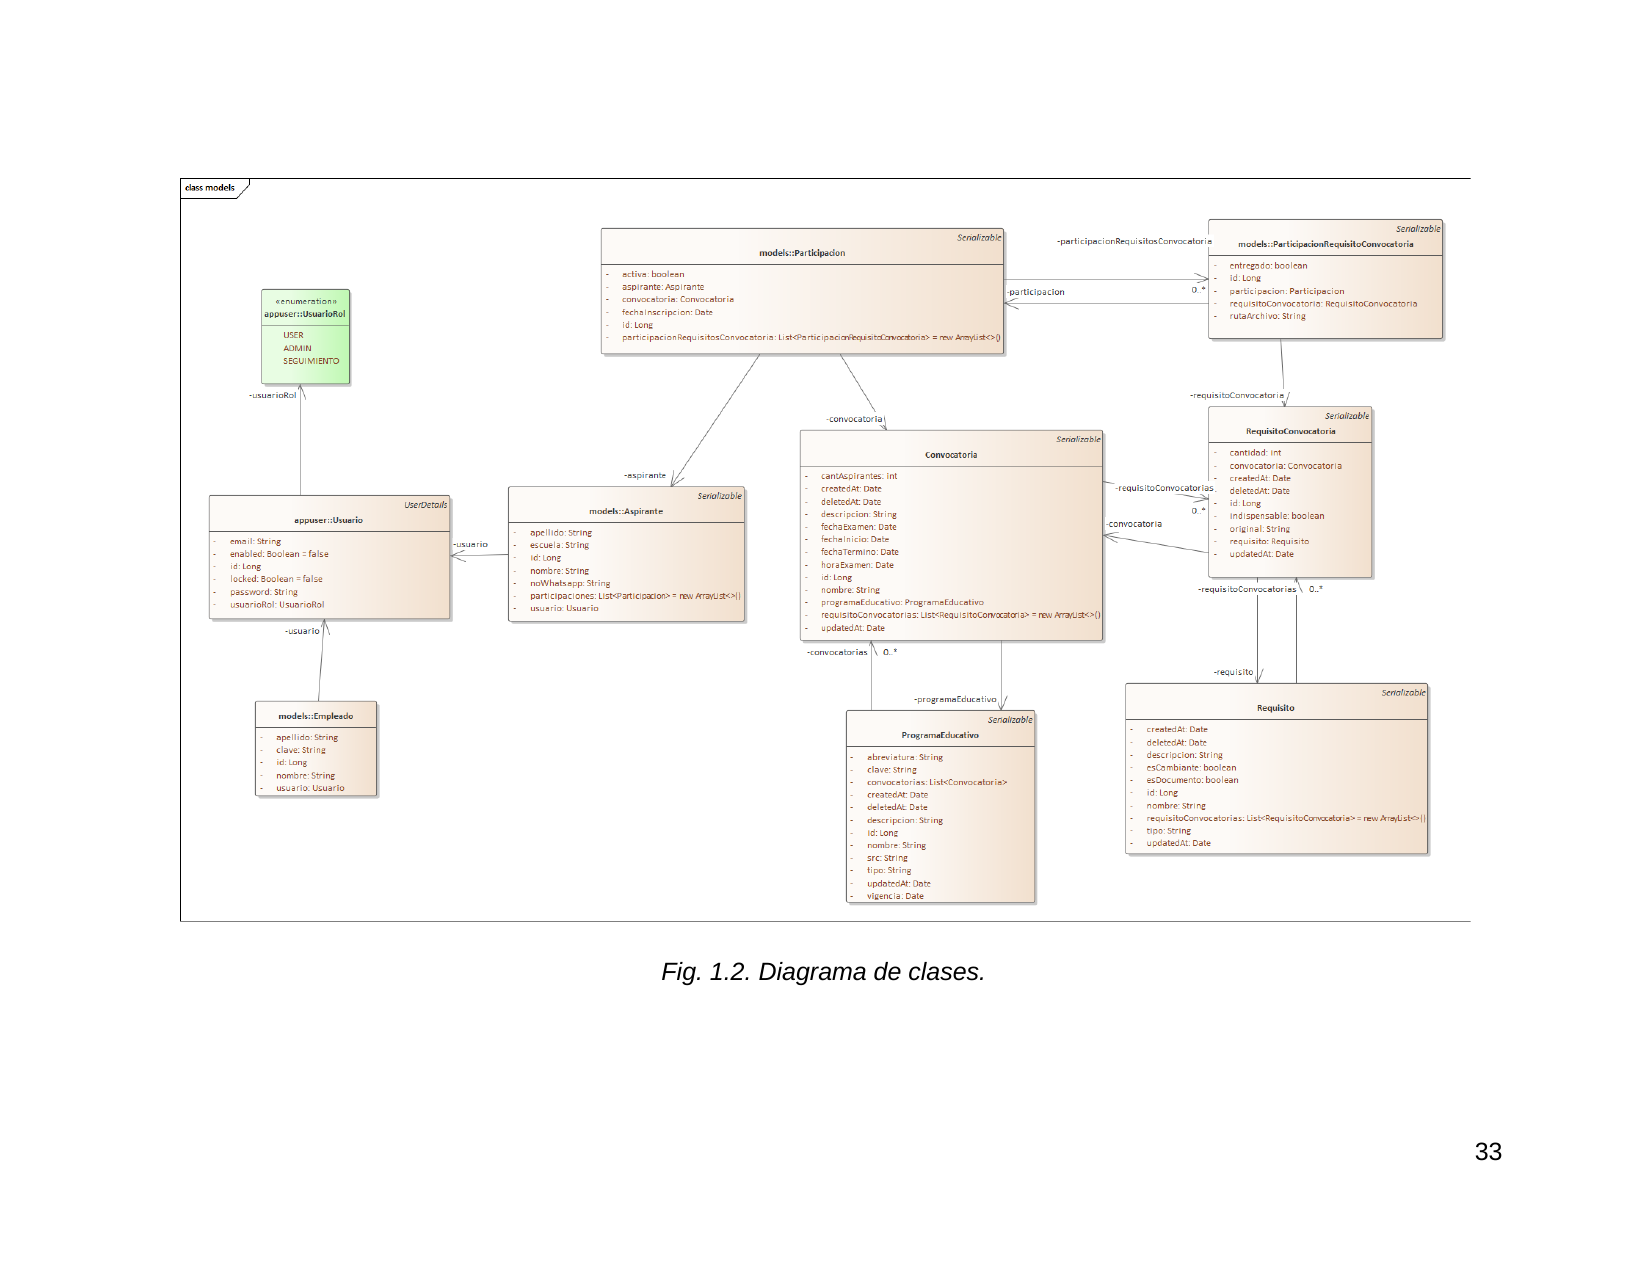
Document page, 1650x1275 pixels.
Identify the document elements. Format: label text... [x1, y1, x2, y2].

picture [179, 177, 1471, 922]
text Fig. 1.2. Diagrama de clases. [148, 957, 1502, 986]
